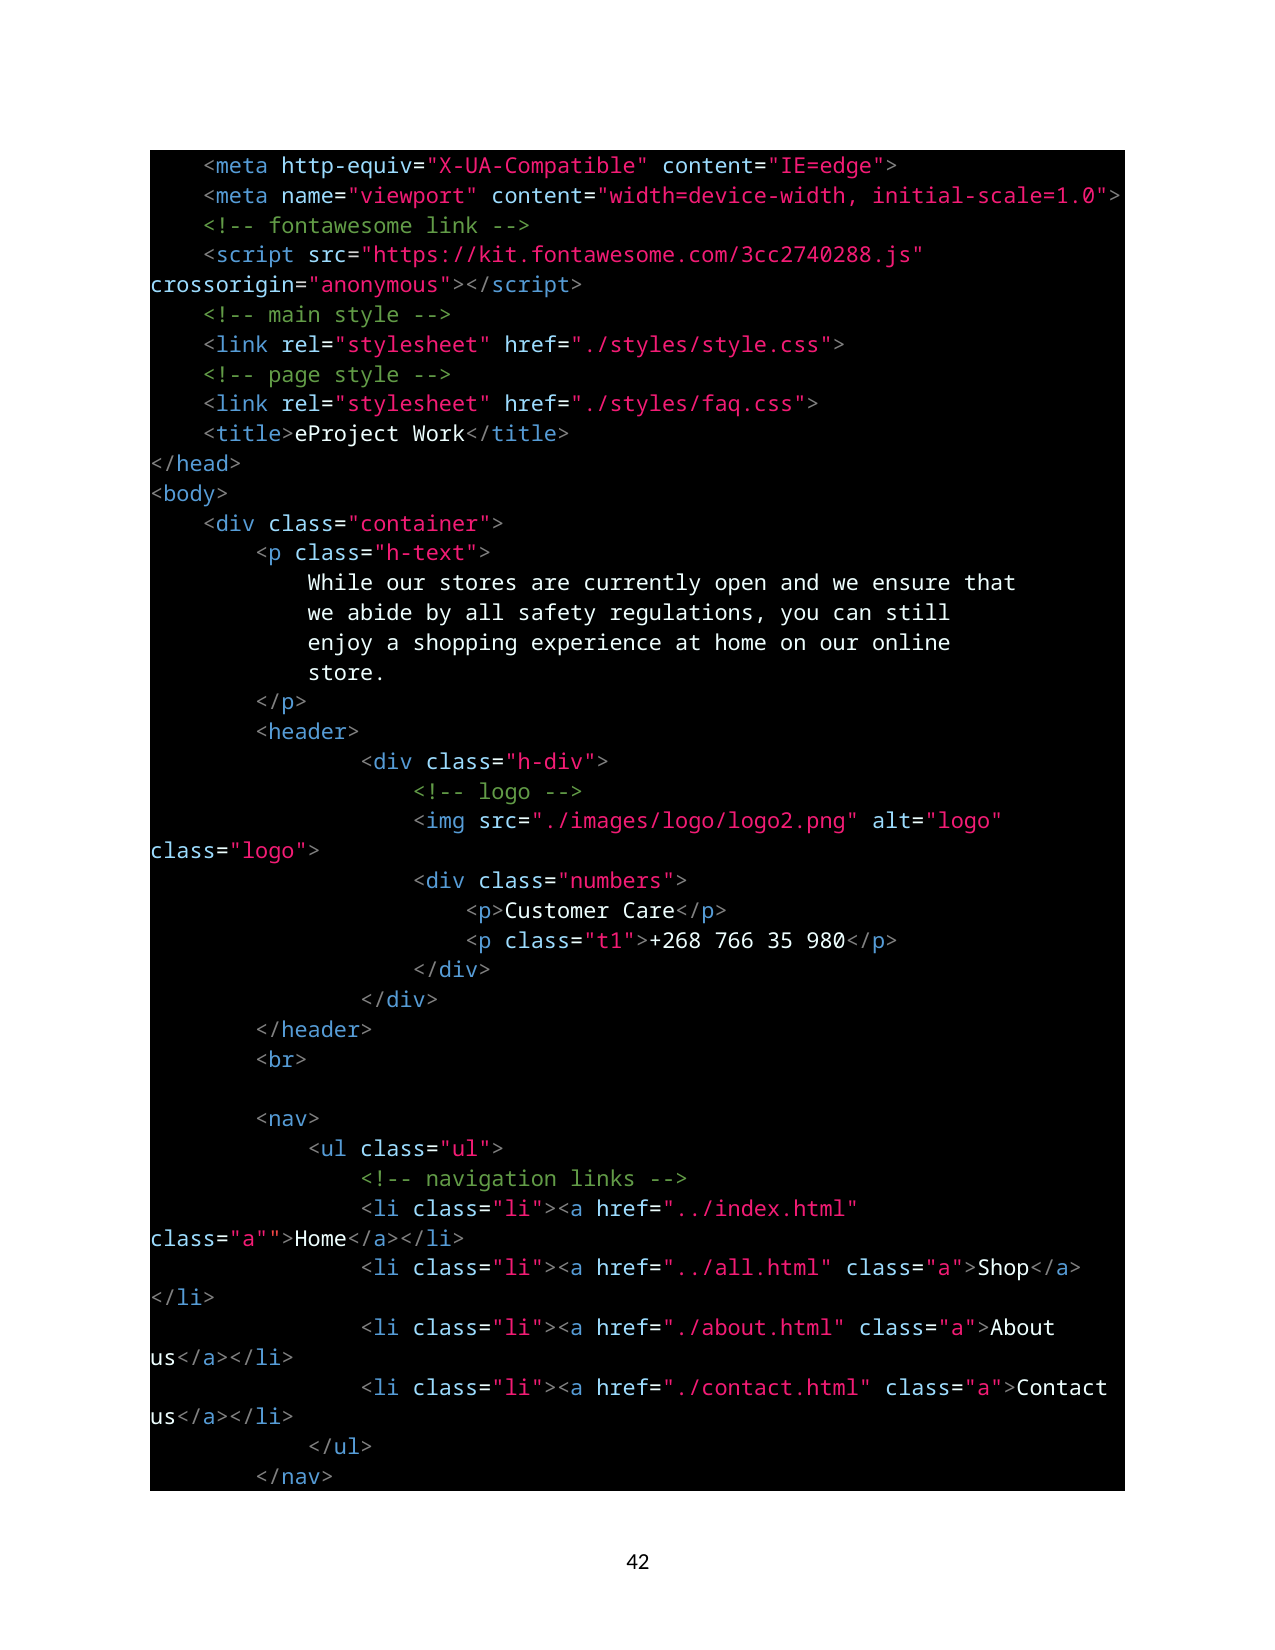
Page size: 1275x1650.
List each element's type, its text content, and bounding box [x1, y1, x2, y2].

text </div> [150, 954, 1125, 984]
text </ul> [150, 1431, 1125, 1461]
text <!-- page style --> [150, 358, 1125, 388]
text While our stores are currently open and we ensure that [150, 567, 1125, 597]
text store. [150, 656, 1125, 686]
text <p class="t1">+268 766 35 980</p> [150, 924, 1125, 954]
text <p class="h-text"> [150, 537, 1125, 567]
text <title>eProject Work</title> [150, 418, 1125, 448]
text <div class="container"> [150, 507, 1125, 537]
text <ul class="ul"> [150, 1133, 1125, 1163]
text <!-- logo --> [150, 776, 1125, 805]
text <!-- main style --> [150, 299, 1125, 329]
text <meta name="viewport" content="width=device-width, initial-scale=1.0"> [150, 180, 1125, 209]
text <link rel="stylesheet" href="./styles/style.css"> [150, 329, 1125, 358]
text <br> [150, 1044, 1125, 1073]
text </nav> [150, 1461, 1125, 1491]
text enjoy a shopping experience at home on our online [150, 627, 1125, 656]
text <p>Customer Care</p> [150, 895, 1125, 924]
text </head> [150, 448, 1125, 478]
text </p> [150, 686, 1125, 716]
text <li class="li"><a href="../index.html" class="a"">Home</a></li> [150, 1193, 1125, 1252]
text </header> [150, 1014, 1125, 1044]
text <div class="numbers"> [150, 865, 1125, 895]
text <li class="li"><a href="./about.html" class="a">About us</a></li> [150, 1312, 1125, 1371]
text <link rel="stylesheet" href="./styles/faq.css"> [150, 388, 1125, 418]
text <nav> [150, 1103, 1125, 1133]
text <img src="./images/logo/logo2.png" alt="logo" class="logo"> [150, 805, 1125, 865]
text </div> [150, 984, 1125, 1014]
text <div class="h-div"> [150, 746, 1125, 776]
text <script src="https://kit.fontawesome.com/3cc2740288.js" crossorigin="anonymous"></script> [150, 239, 1125, 299]
text <meta http-equiv="X-UA-Compatible" content="IE=edge"> [150, 150, 1125, 180]
text <header> [150, 716, 1125, 746]
text we abide by all safety regulations, you can still [150, 597, 1125, 627]
text <!-- fontawesome link --> [150, 209, 1125, 239]
text <li class="li"><a href="../all.html" class="a">Shop</a> </li> [150, 1252, 1125, 1312]
text <body> [150, 478, 1125, 507]
text <!-- navigation links --> [150, 1163, 1125, 1193]
text <li class="li"><a href="./contact.html" class="a">Contact us</a></li> [150, 1371, 1125, 1431]
